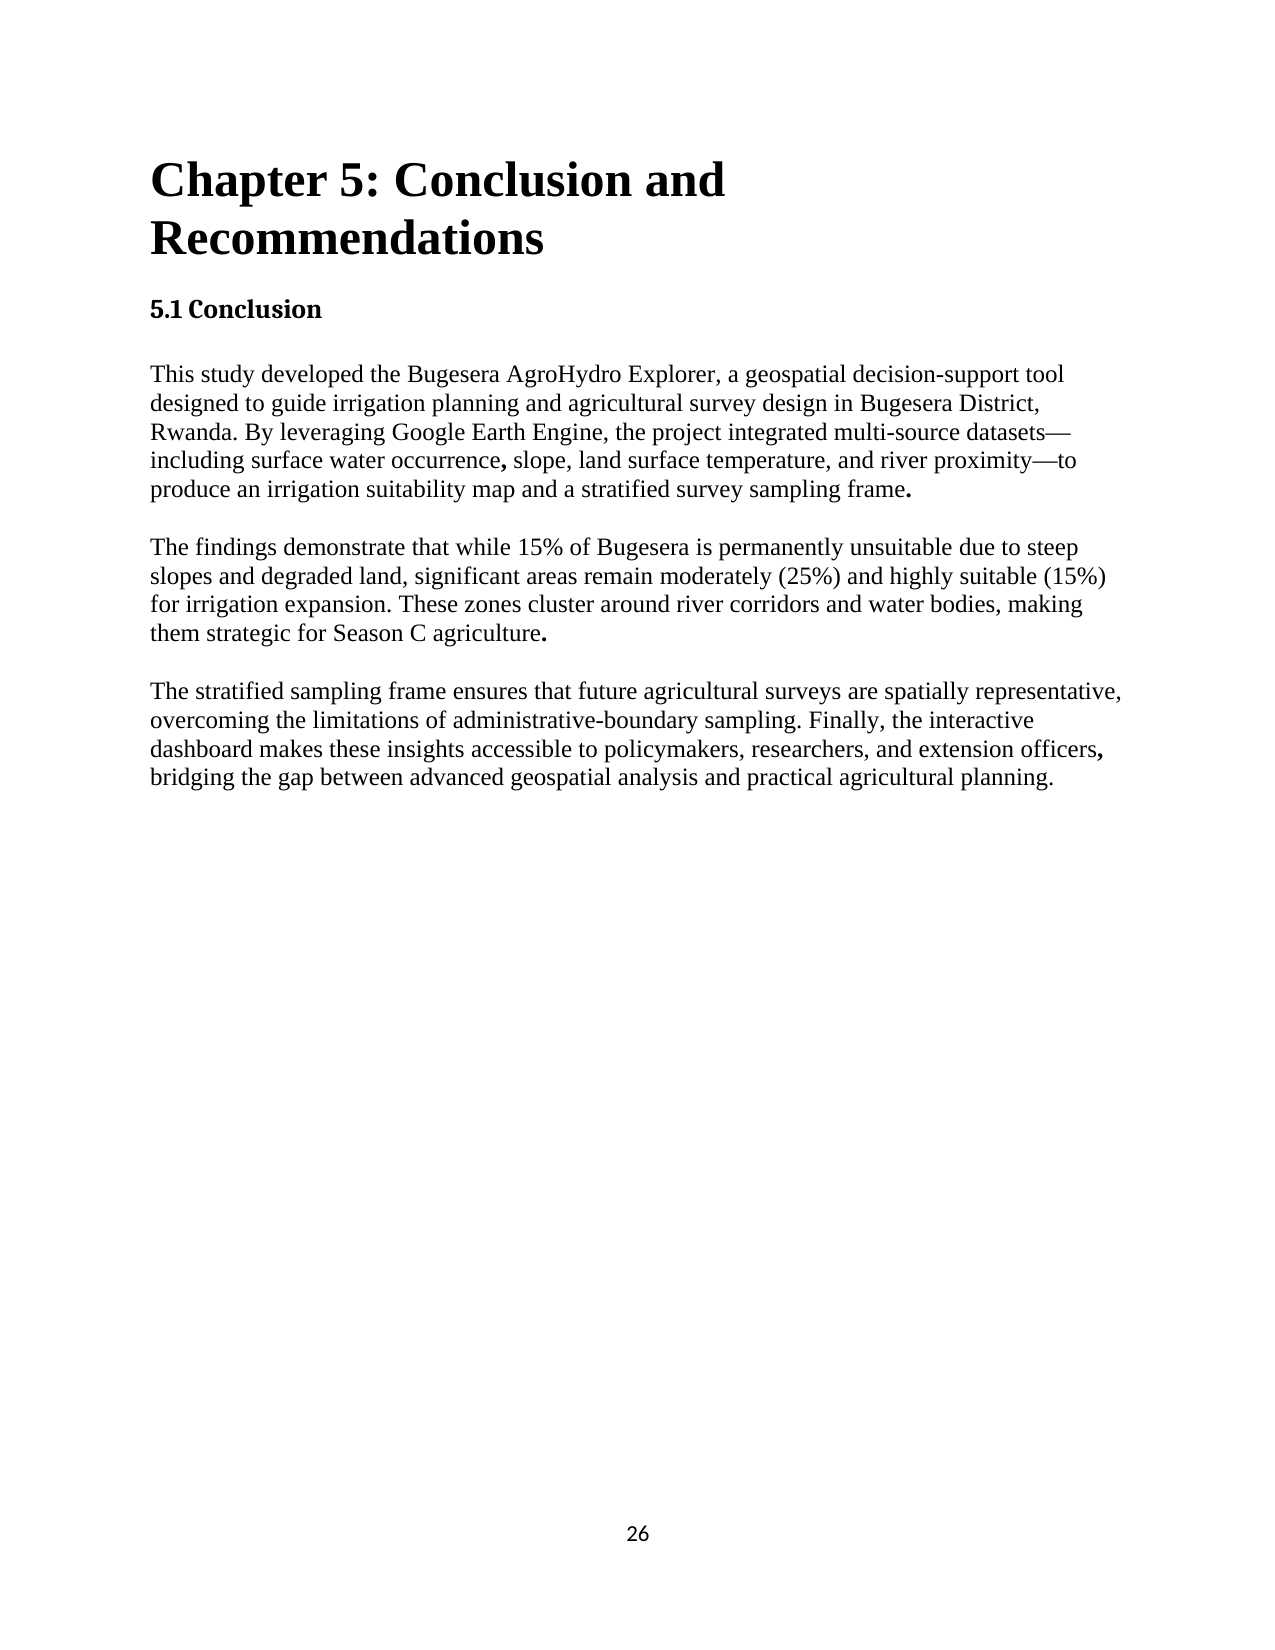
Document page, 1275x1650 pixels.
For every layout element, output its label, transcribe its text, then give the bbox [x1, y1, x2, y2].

text The stratified sampling frame ensures that future agricultural surveys are spatially representative, overcoming the limitations of administrative-boundary sampling. Finally, the interactive dashboard makes these insights accessible to policymakers, researchers, and extension officers, bridging the gap between advanced geospatial analysis and practical agricultural planning. [150, 676, 1125, 791]
text The findings demonstrate that while 15% of Bugesera is permanently unsuitable due to steep slopes and degraded land, significant areas remain moderately (25%) and highly suitable (15%) for irrigation expansion. These zones cluster around river corridors and water bodies, making them strategic for Season C agriculture. [150, 532, 1125, 647]
text This study developed the Bugesera AgroHydro Explorer, a geospatial decision-support tool designed to guide irrigation planning and agricultural survey design in Bugesera District, Rwanda. By leveraging Google Earth Engine, the project integrated multi-source datasets—including surface water occurrence, slope, land surface temperature, and river proximity—to produce an irrigation suitability map and a stratified survey sampling frame. [150, 359, 1125, 503]
subtitle 5.1 Conclusion [150, 294, 1125, 325]
subtitle Chapter 5: Conclusion and Recommendations [150, 150, 1125, 265]
